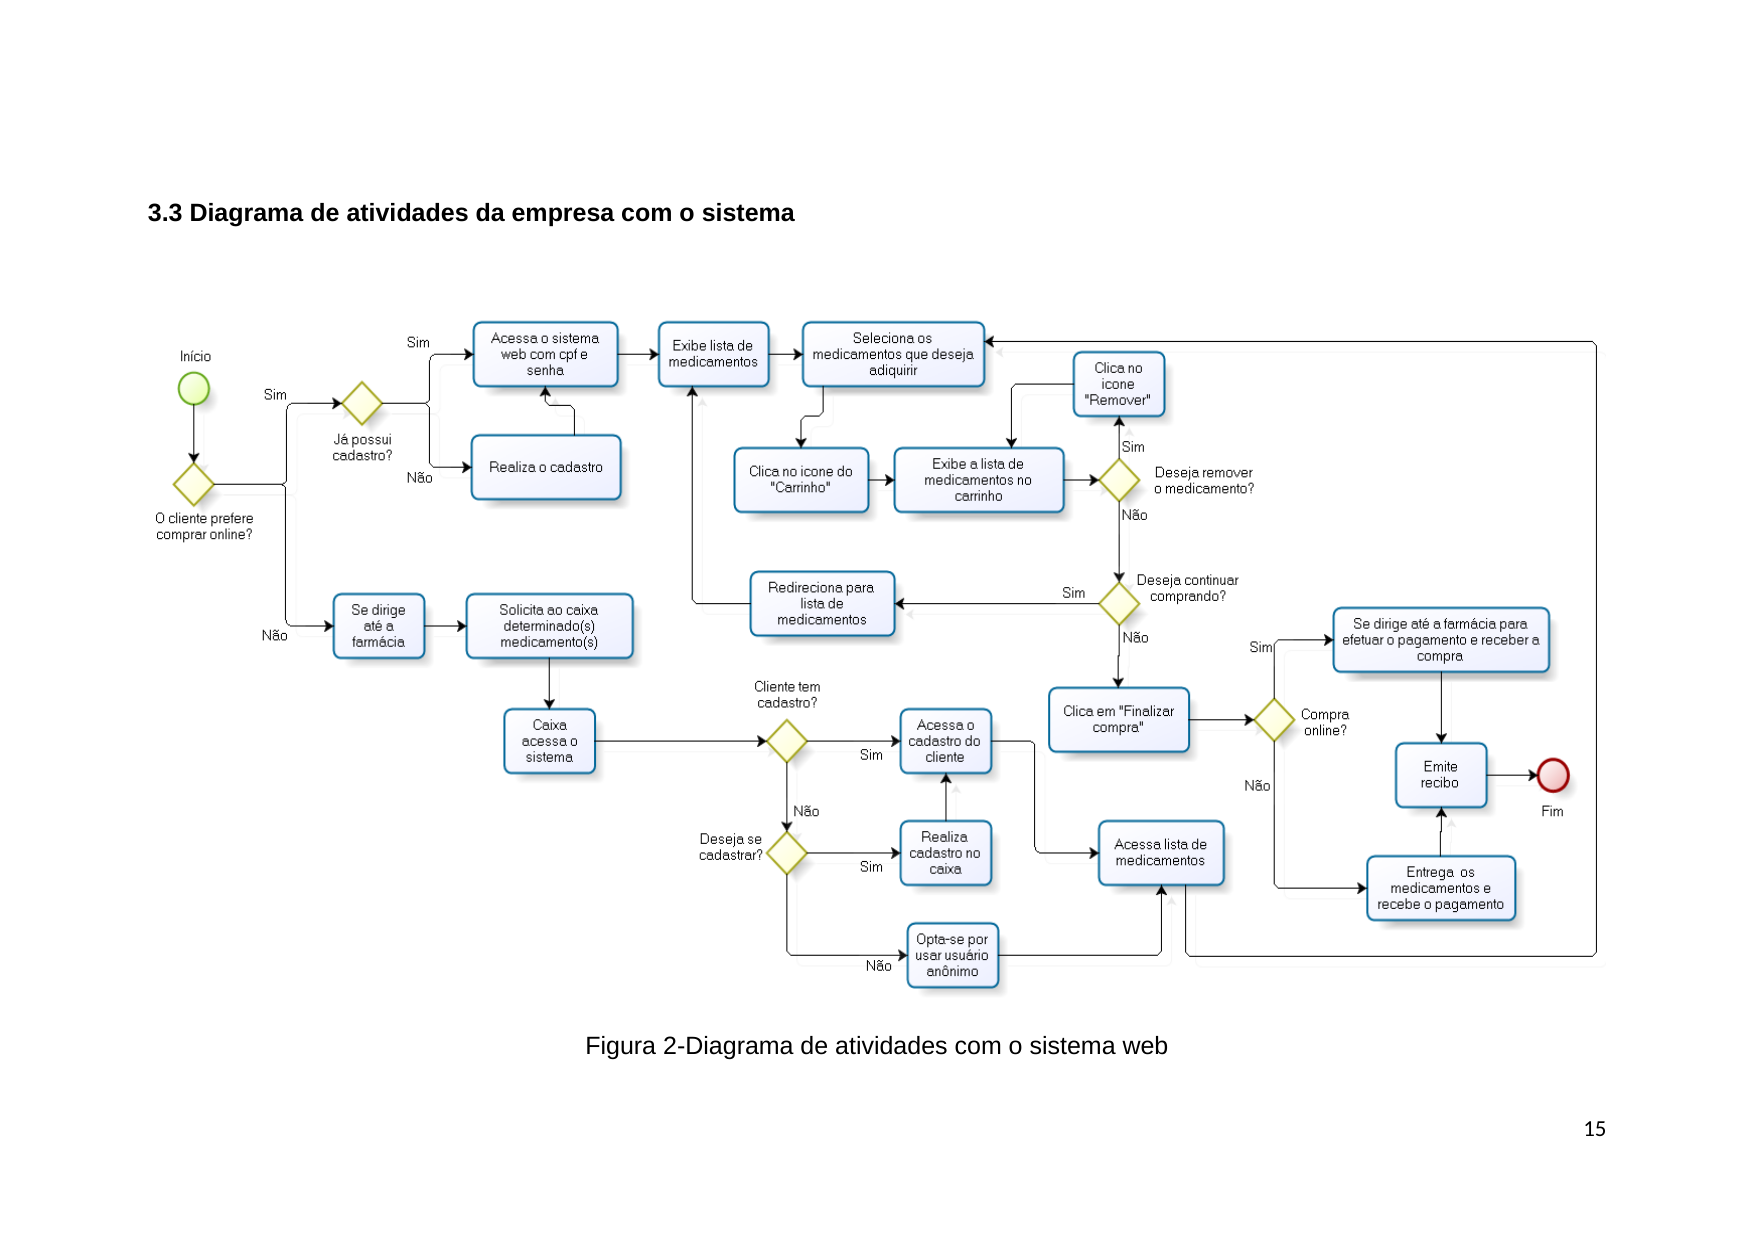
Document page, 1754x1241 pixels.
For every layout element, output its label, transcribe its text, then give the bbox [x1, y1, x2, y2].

text Figura 2-Diagrama de atividades com o sistema web [148, 1031, 1606, 1060]
subtitle 3.3 Diagrama de atividades da empresa com o sistema [148, 198, 1606, 270]
picture [148, 309, 1606, 1007]
